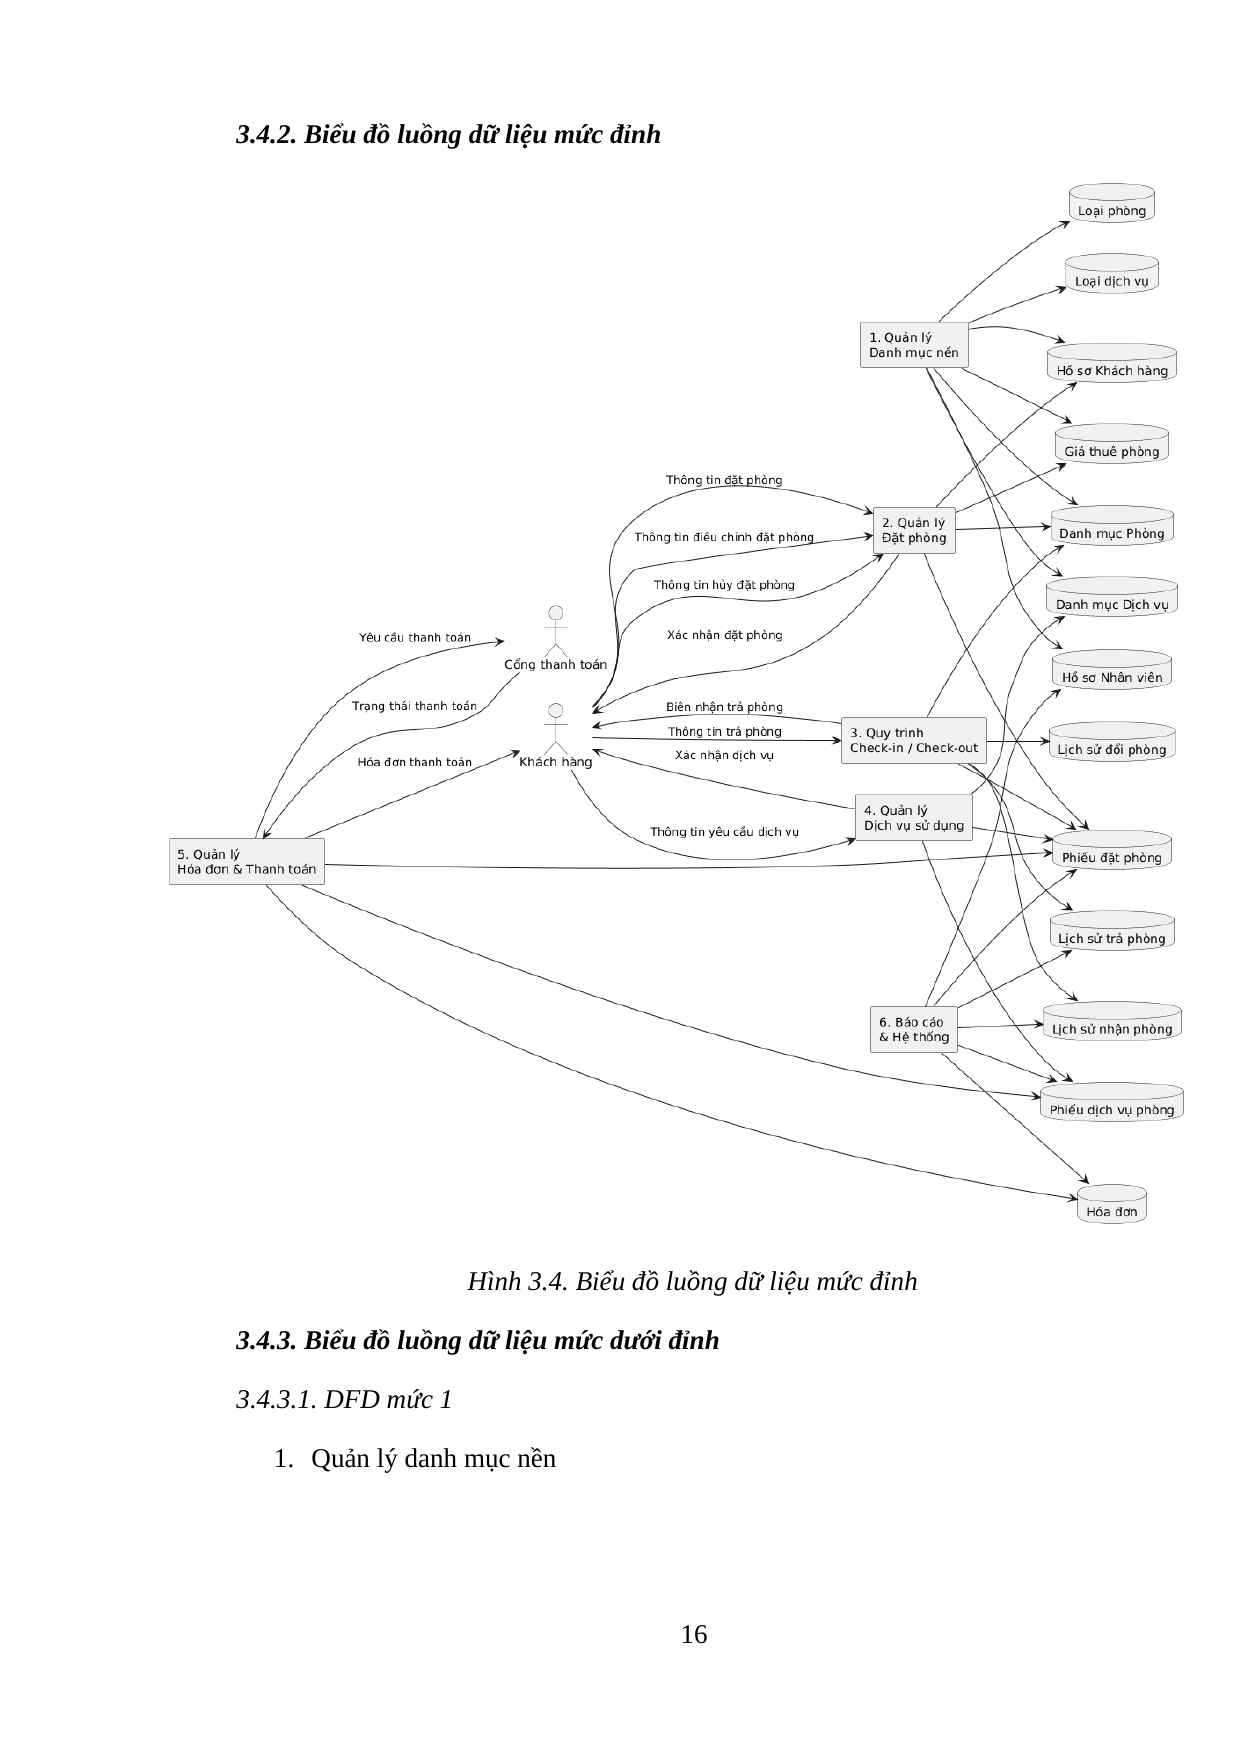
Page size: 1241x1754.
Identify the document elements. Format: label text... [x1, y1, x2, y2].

picture [162, 177, 1197, 1237]
text 3.4.2. Biểu đồ luồng dữ liệu mức đỉnh [177, 118, 1152, 149]
list Quản lý danh mục nền [274, 1442, 1152, 1473]
text Hình 3.4. Biểu đồ luồng dữ liệu mức đỉnh [177, 1265, 1152, 1296]
text 3.4.3.1. DFD mức 1 [177, 1383, 1152, 1414]
text 3.4.3. Biểu đồ luồng dữ liệu mức dưới đỉnh [177, 1324, 1152, 1355]
